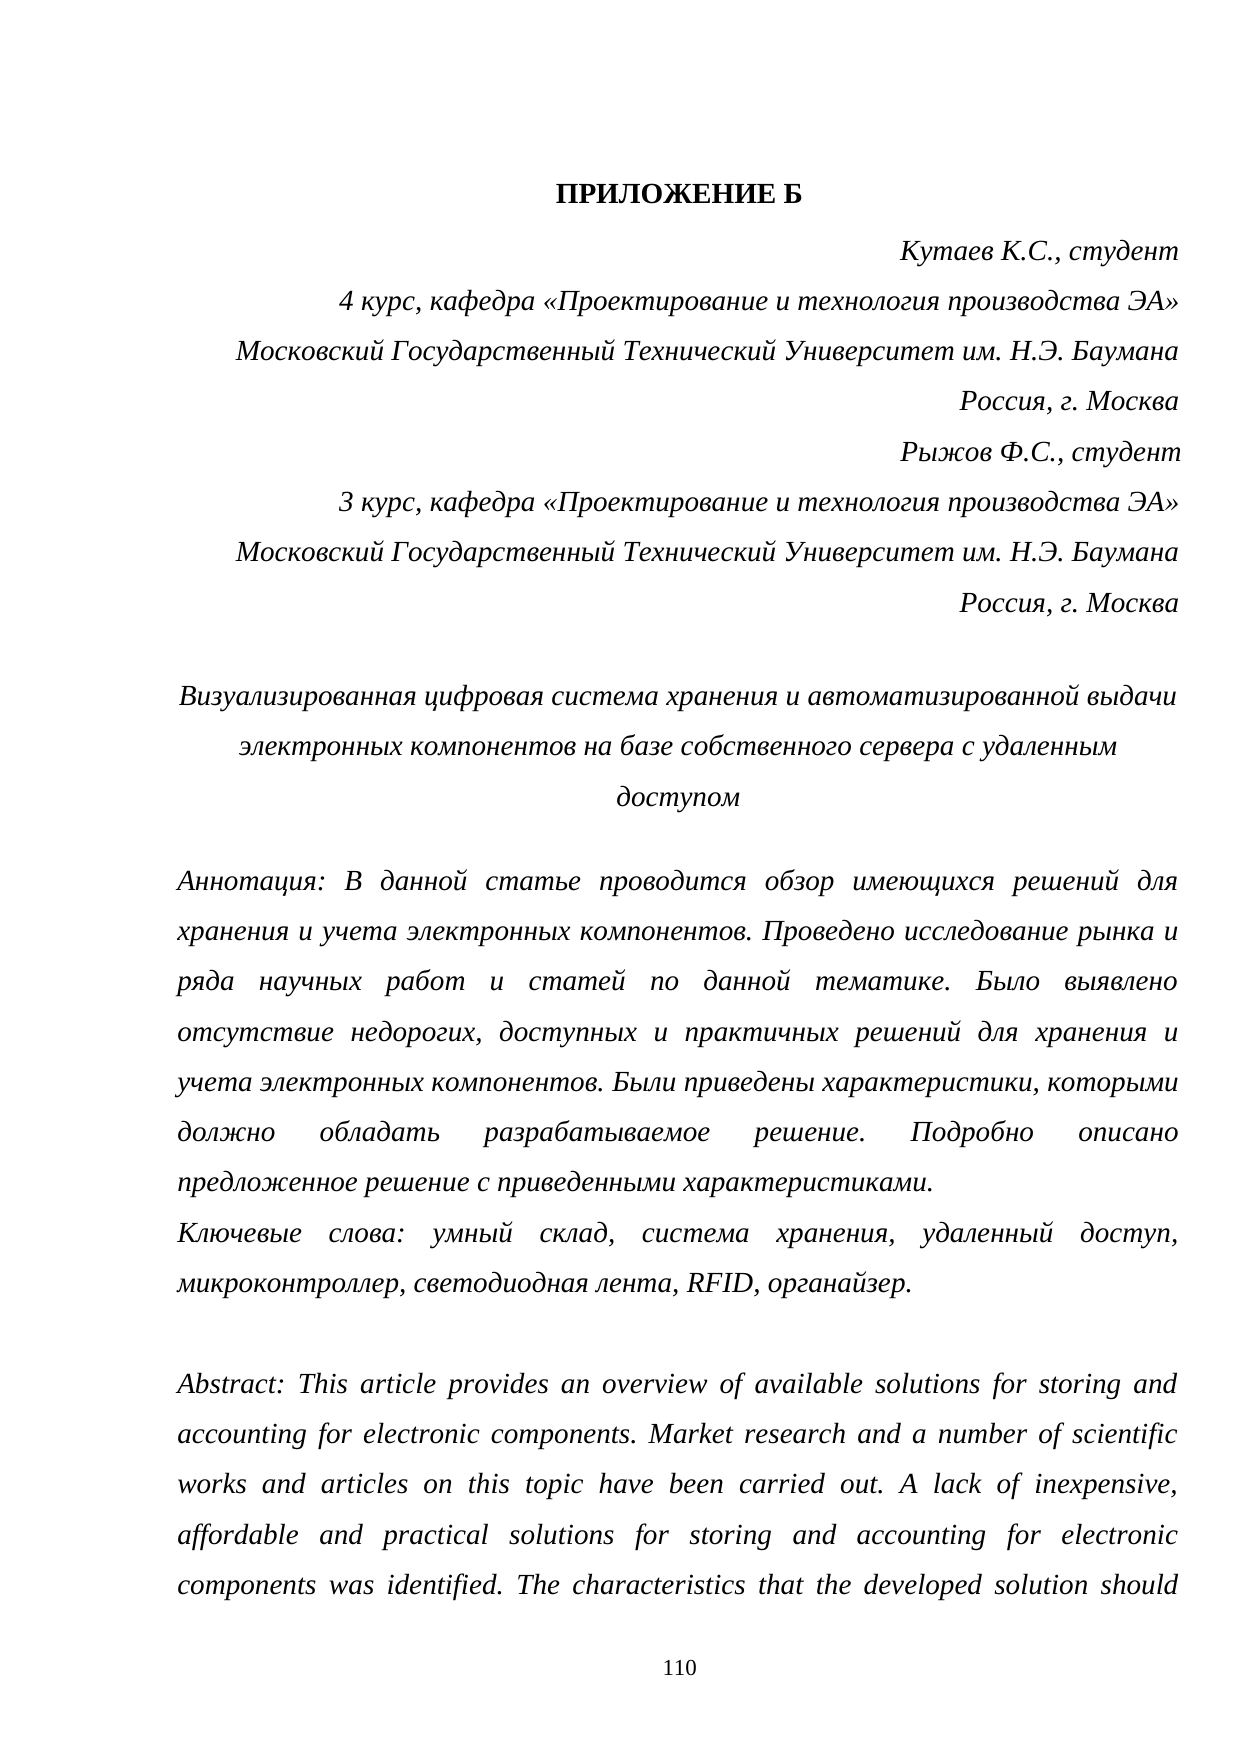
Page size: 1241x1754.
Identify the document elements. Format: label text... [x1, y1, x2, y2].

text Московский Государственный Технический Университет им. Н.Э. Баумана [177, 333, 1182, 367]
text 3 курс, кафедра «Проектирование и технология производства ЭА» [177, 484, 1182, 518]
text Московский Государственный Технический Университет им. Н.Э. Баумана [177, 534, 1182, 568]
text Ключевые слова: умный склад, система хранения, удаленный доступ, микроконтроллер, светодиодная лента, RFID, органайзер. [177, 1215, 1182, 1299]
text 4 курс, кафедра «Проектирование и технология производства ЭА» [177, 283, 1182, 316]
text ПРИЛОЖЕНИЕ Б [177, 177, 1182, 210]
text Рыжов Ф.С., студент [177, 434, 1182, 467]
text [177, 1366, 1182, 1601]
text Россия, г. Москва [177, 383, 1182, 417]
text Визуализированная цифровая система хранения и автоматизированной выдачи электронных компонентов на базе собственного сервера с удаленным доступом [177, 678, 1182, 812]
text Аннотация: В данной статье проводится обзор имеющихся решений для хранения и учета электронных компонентов. Проведено исследование рынка и ряда научных работ и статей по данной тематике. Было выявлено отсутствие недорогих, доступных и практичных решений для хранения и учета электронных компонентов. Были приведены характеристики, которыми должно обладать разрабатываемое решение. Подробно описано предложенное решение с приведенными характеристиками. [177, 863, 1182, 1198]
text Россия, г. Москва [177, 585, 1182, 618]
text Кутаев К.С., студент [177, 233, 1182, 266]
